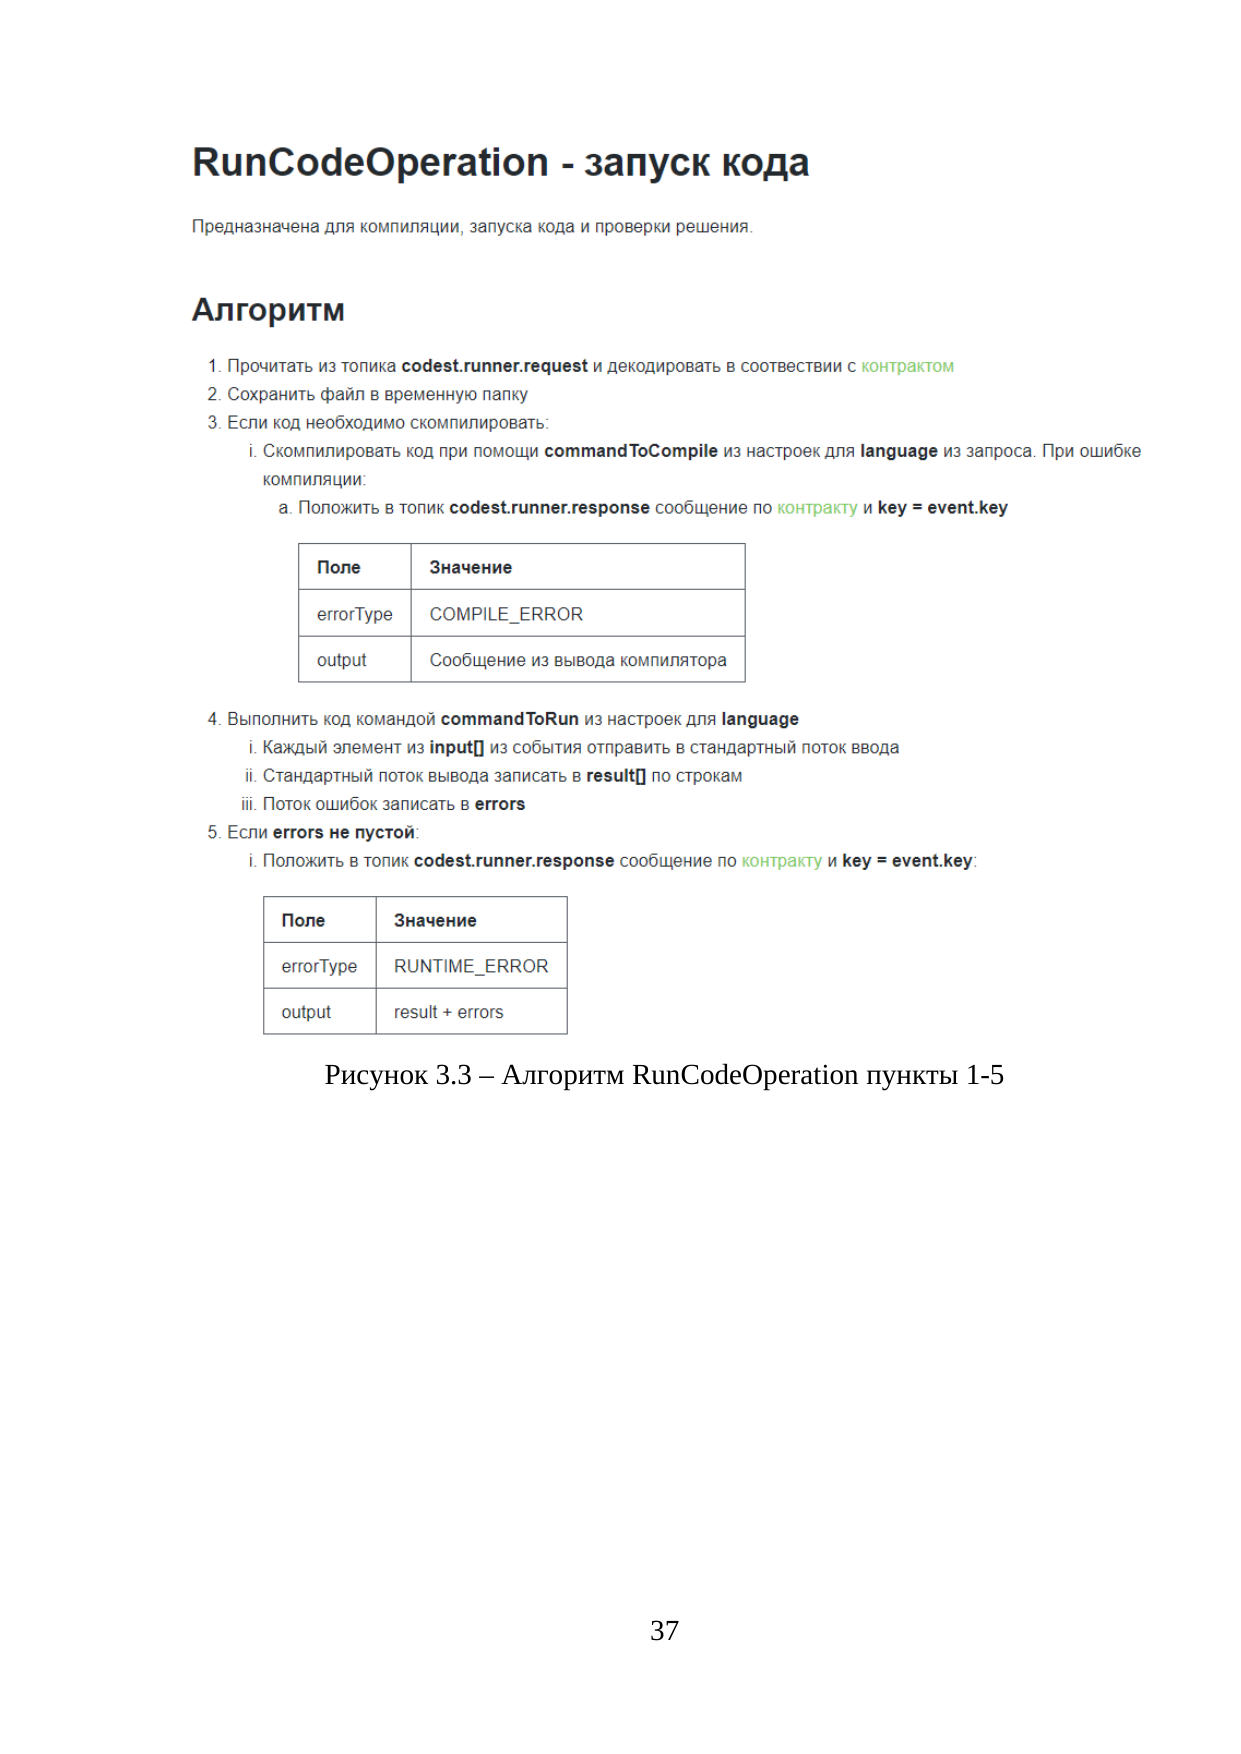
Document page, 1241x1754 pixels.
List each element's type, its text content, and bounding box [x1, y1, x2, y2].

text Рисунок 3.3 – Алгоритм RunCodeOperation пункты 1-5 [177, 1057, 1152, 1090]
picture [177, 118, 1153, 1040]
